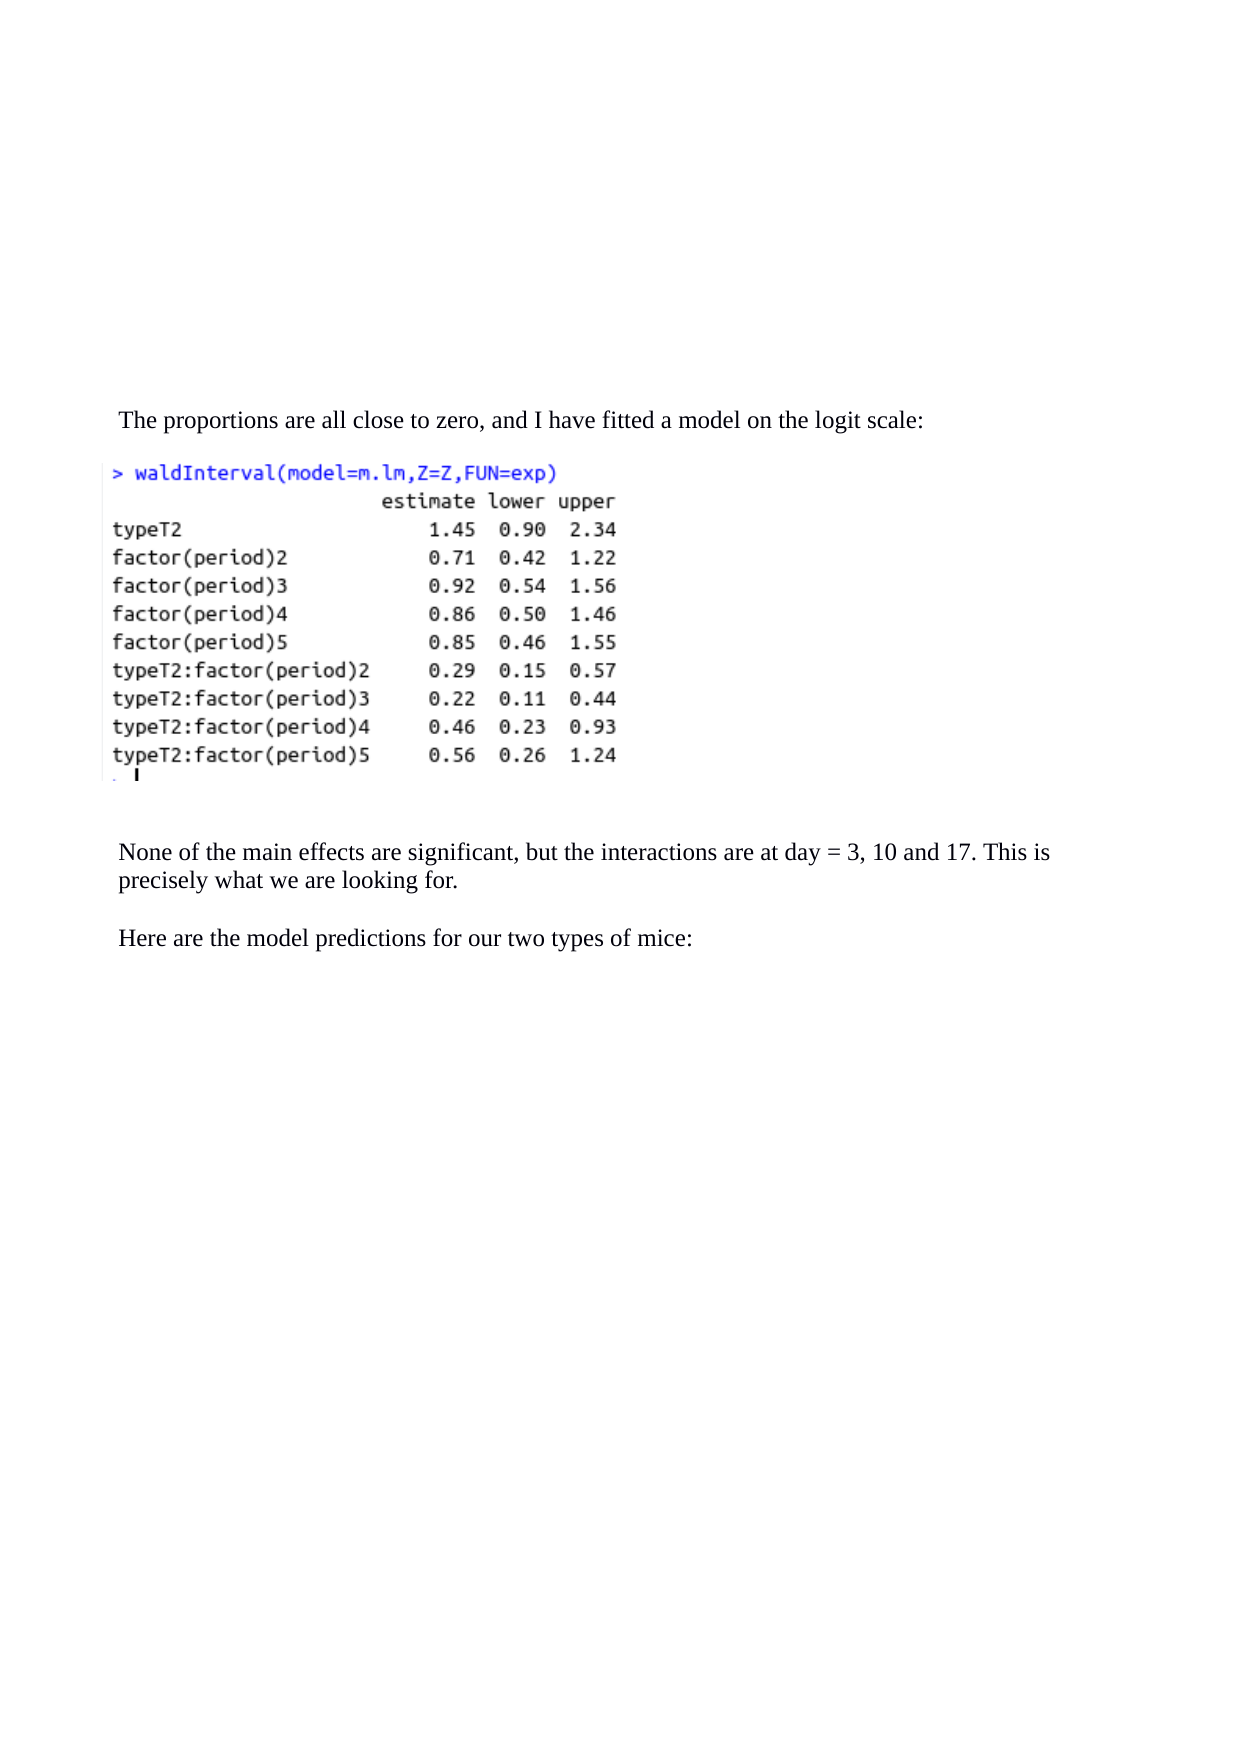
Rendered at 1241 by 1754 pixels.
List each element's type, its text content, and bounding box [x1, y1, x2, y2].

text None of the main effects are significant, but the interactions are at day = 3, 10 and 17. This is precisely what we are looking for. [118, 837, 1122, 894]
text The proportions are all close to zero, and I have fitted a model on the logit scale: [118, 406, 1122, 434]
text Here are the model predictions for our two types of mice: [118, 923, 1122, 952]
picture [101, 463, 666, 781]
